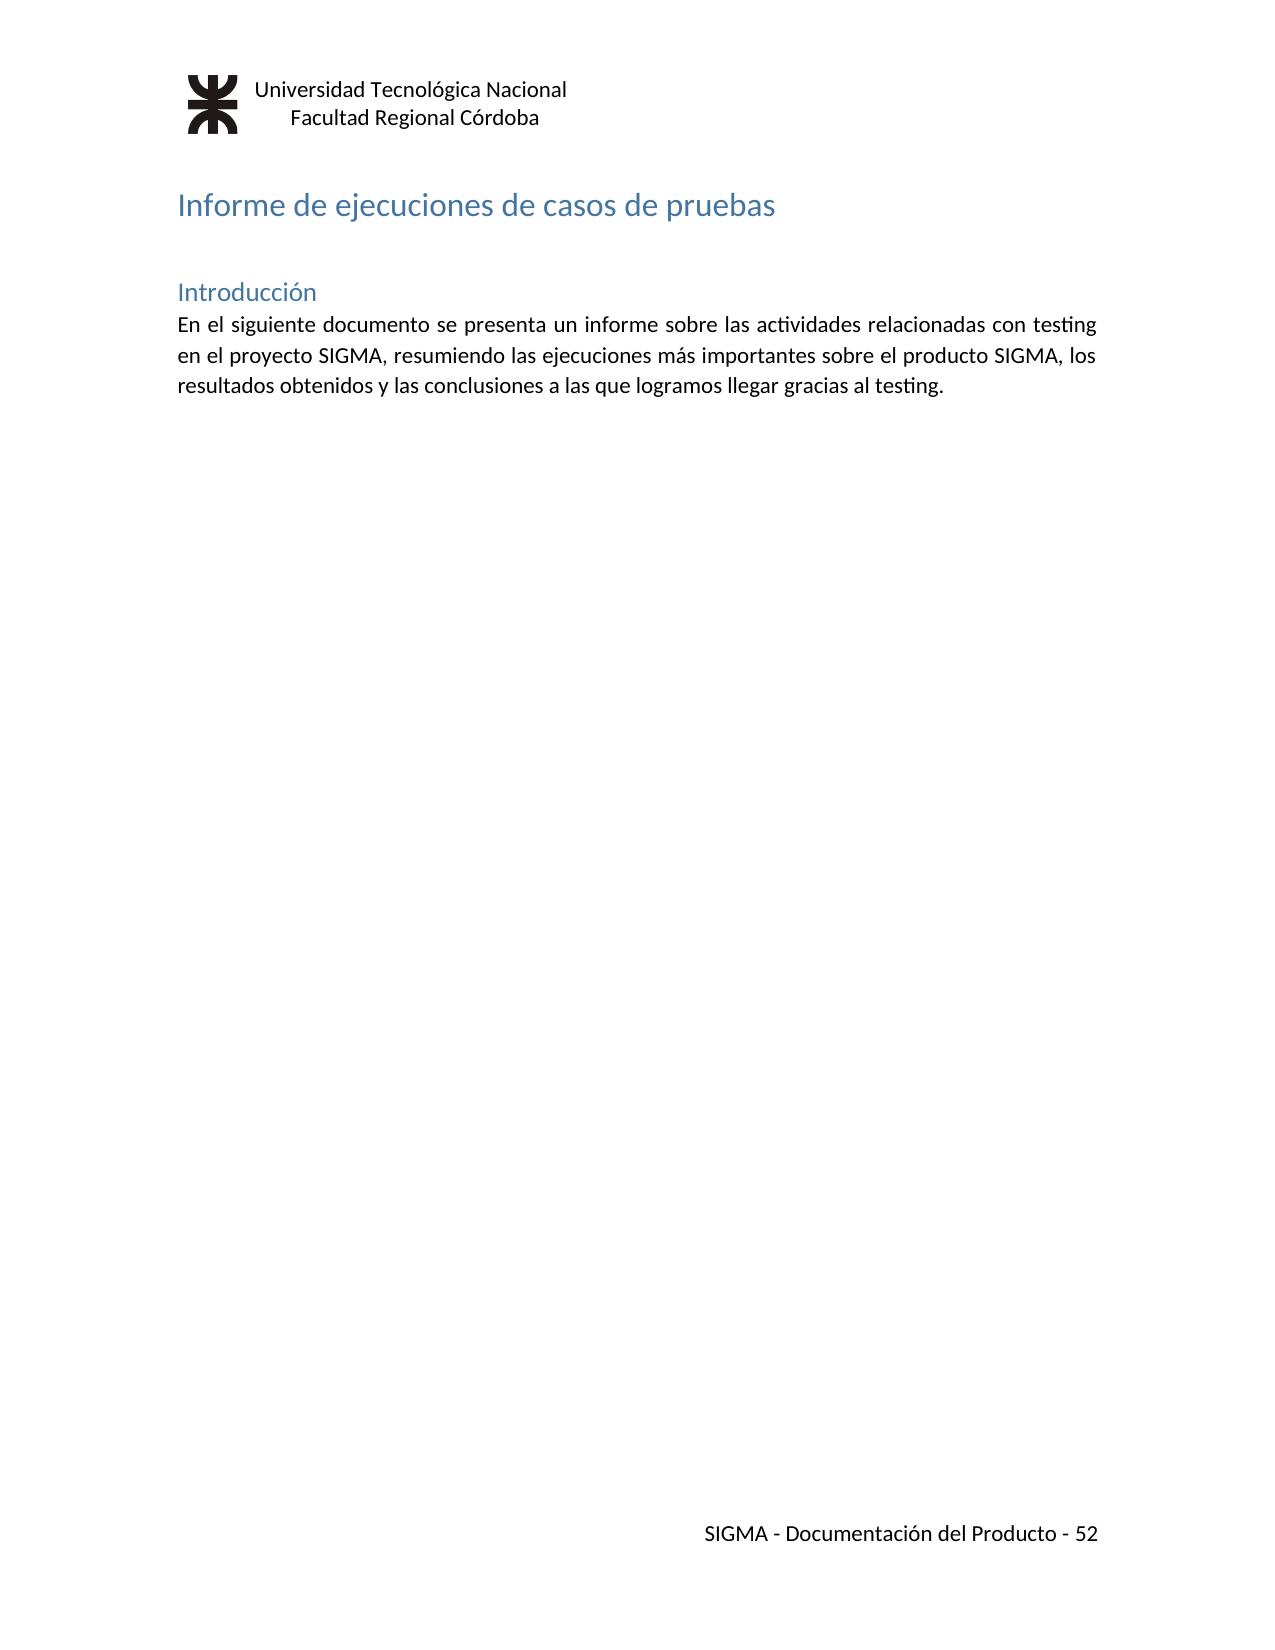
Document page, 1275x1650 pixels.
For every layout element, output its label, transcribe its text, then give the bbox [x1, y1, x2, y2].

picture [188, 75, 238, 134]
subtitle Informe de ejecuciones de casos de pruebas [177, 184, 1098, 225]
subtitle Introducción [177, 275, 1098, 308]
text En el siguiente documento se presenta un informe sobre las actividades relacionadas con testing en el proyecto SIGMA, resumiendo las ejecuciones más importantes sobre el producto SIGMA, los resultados obtenidos y las conclusiones a las que logramos llegar gracias al testing. [177, 311, 1098, 399]
